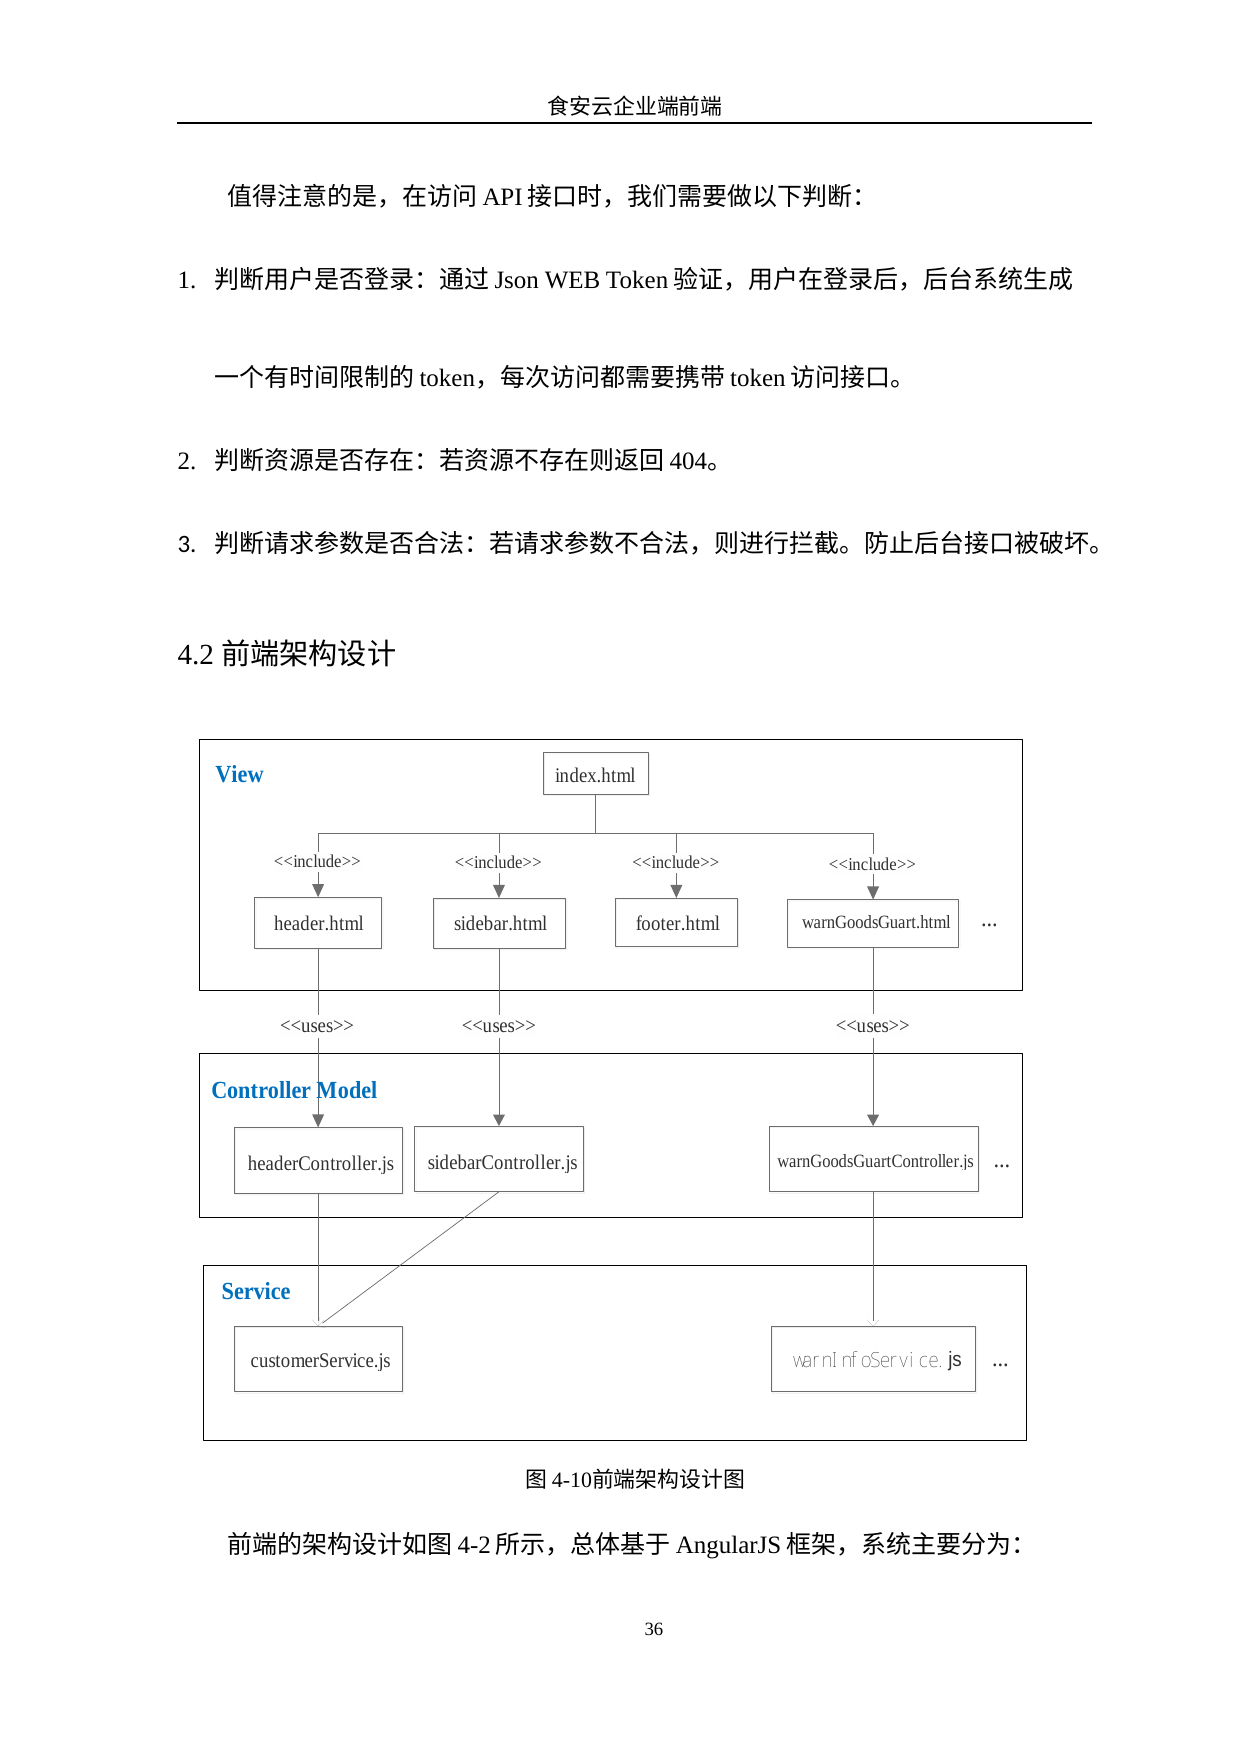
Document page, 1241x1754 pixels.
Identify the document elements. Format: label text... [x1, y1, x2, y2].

list 判断资源是否存在：若资源不存在则返回404。 [177, 426, 1092, 491]
list 判断用户是否登录：通过Json WEB Token验证，用户在登录后，后台系统生成一个有时间限制的token，每次访问都需要携带token访问接口。 [177, 245, 1092, 408]
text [177, 1510, 1092, 1575]
list 判断请求参数是否合法：若请求参数不合法，则进行拦截。防止后台接口被破坏。 [177, 509, 1092, 574]
subtitle 前端架构设计 [177, 619, 1092, 684]
text 值得注意的是，在访问API接口时，我们需要做以下判断： [177, 162, 1092, 227]
